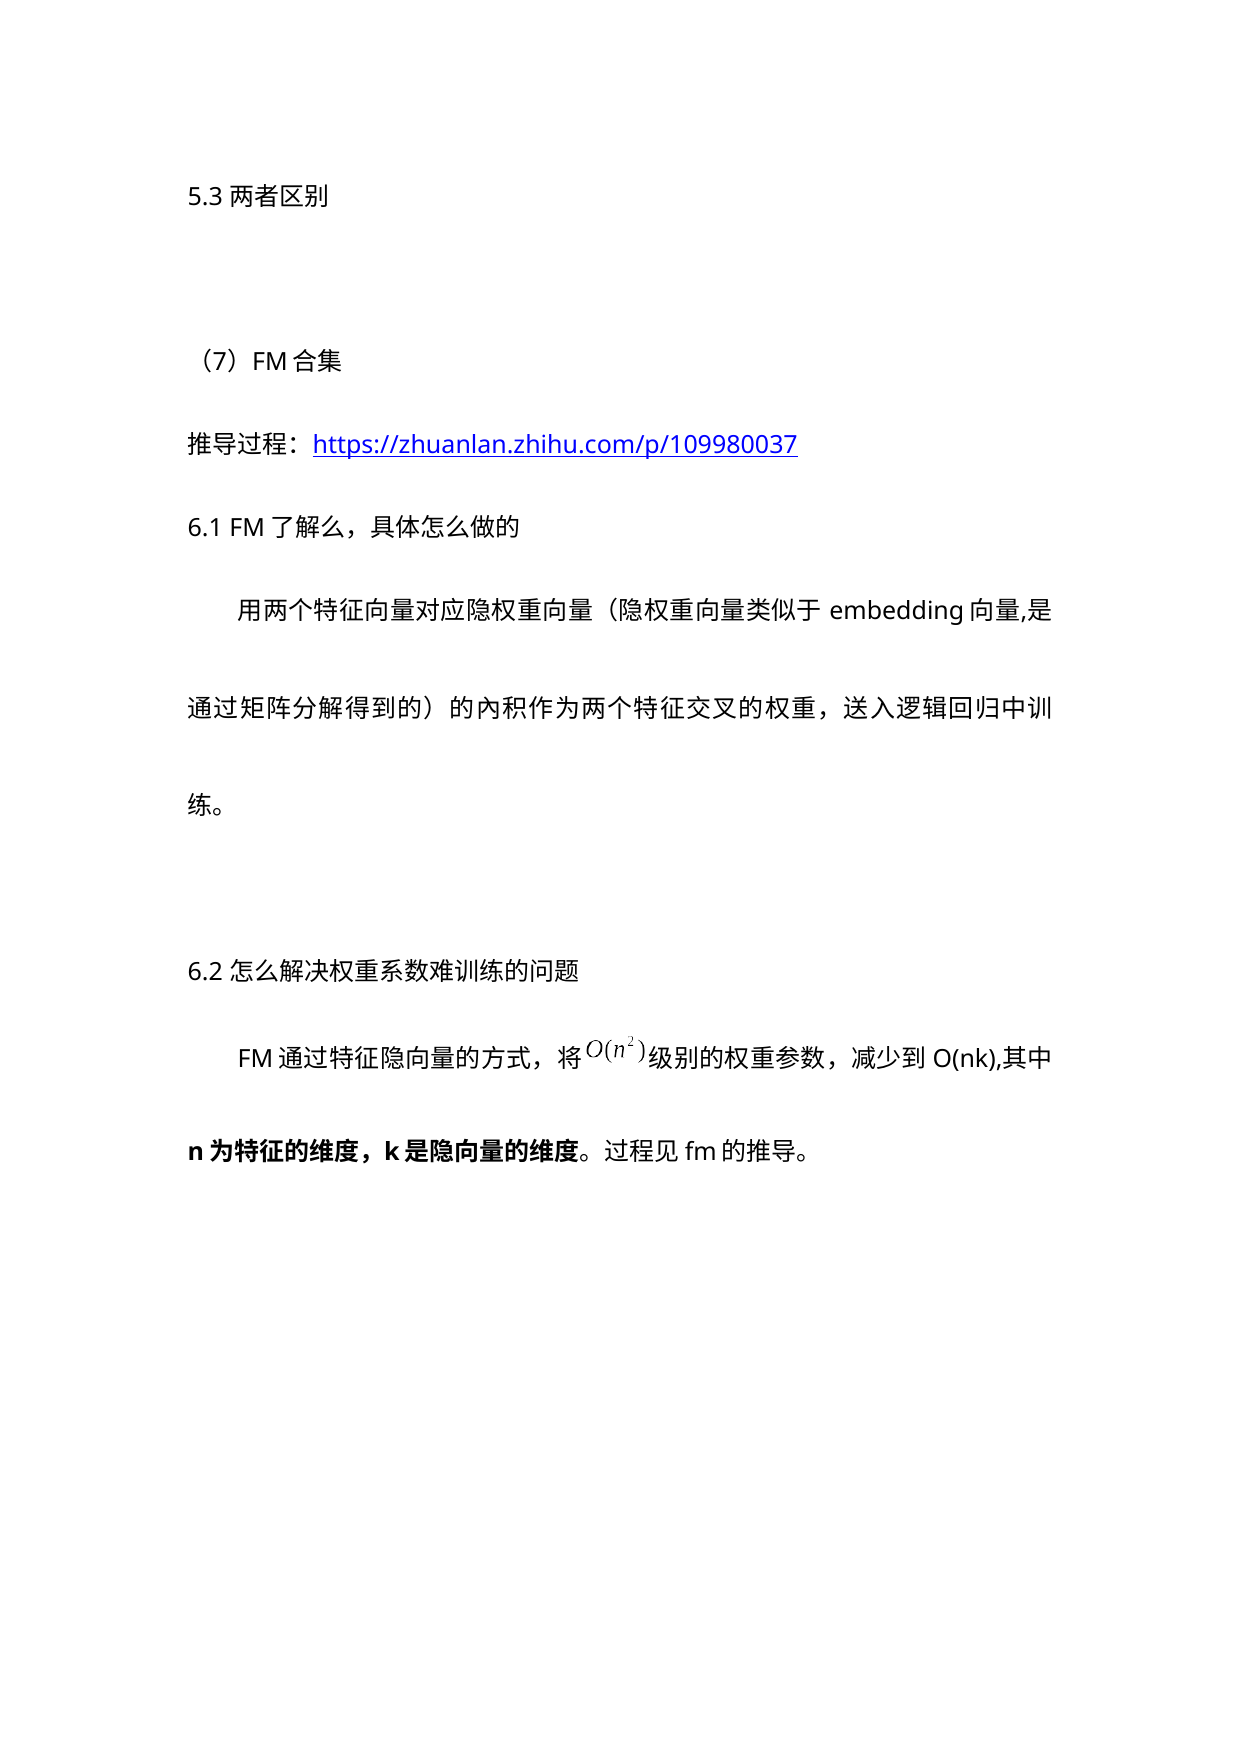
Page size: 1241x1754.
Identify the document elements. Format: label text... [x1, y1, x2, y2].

list 推导过程：https://zhuanlan.zhihu.com/p/109980037 [187, 410, 1053, 475]
list FM通过特征隐向量的方式，将级别的权重参数，减少到O(nk),其中n为特征的维度，k是隐向量的维度。过程见fm的推导。 [187, 1020, 1053, 1182]
list FM合集 [187, 327, 1053, 392]
list 6.1 FM了解么，具体怎么做的 [187, 493, 1053, 558]
list 6.2 怎么解决权重系数难训练的问题 [187, 937, 1053, 1002]
list 用两个特征向量对应隐权重向量（隐权重向量类似于embedding向量,是通过矩阵分解得到的）的內积作为两个特征交叉的权重，送入逻辑回归中训练。 [187, 576, 1053, 836]
list 5.3 两者区别 [187, 162, 1053, 227]
